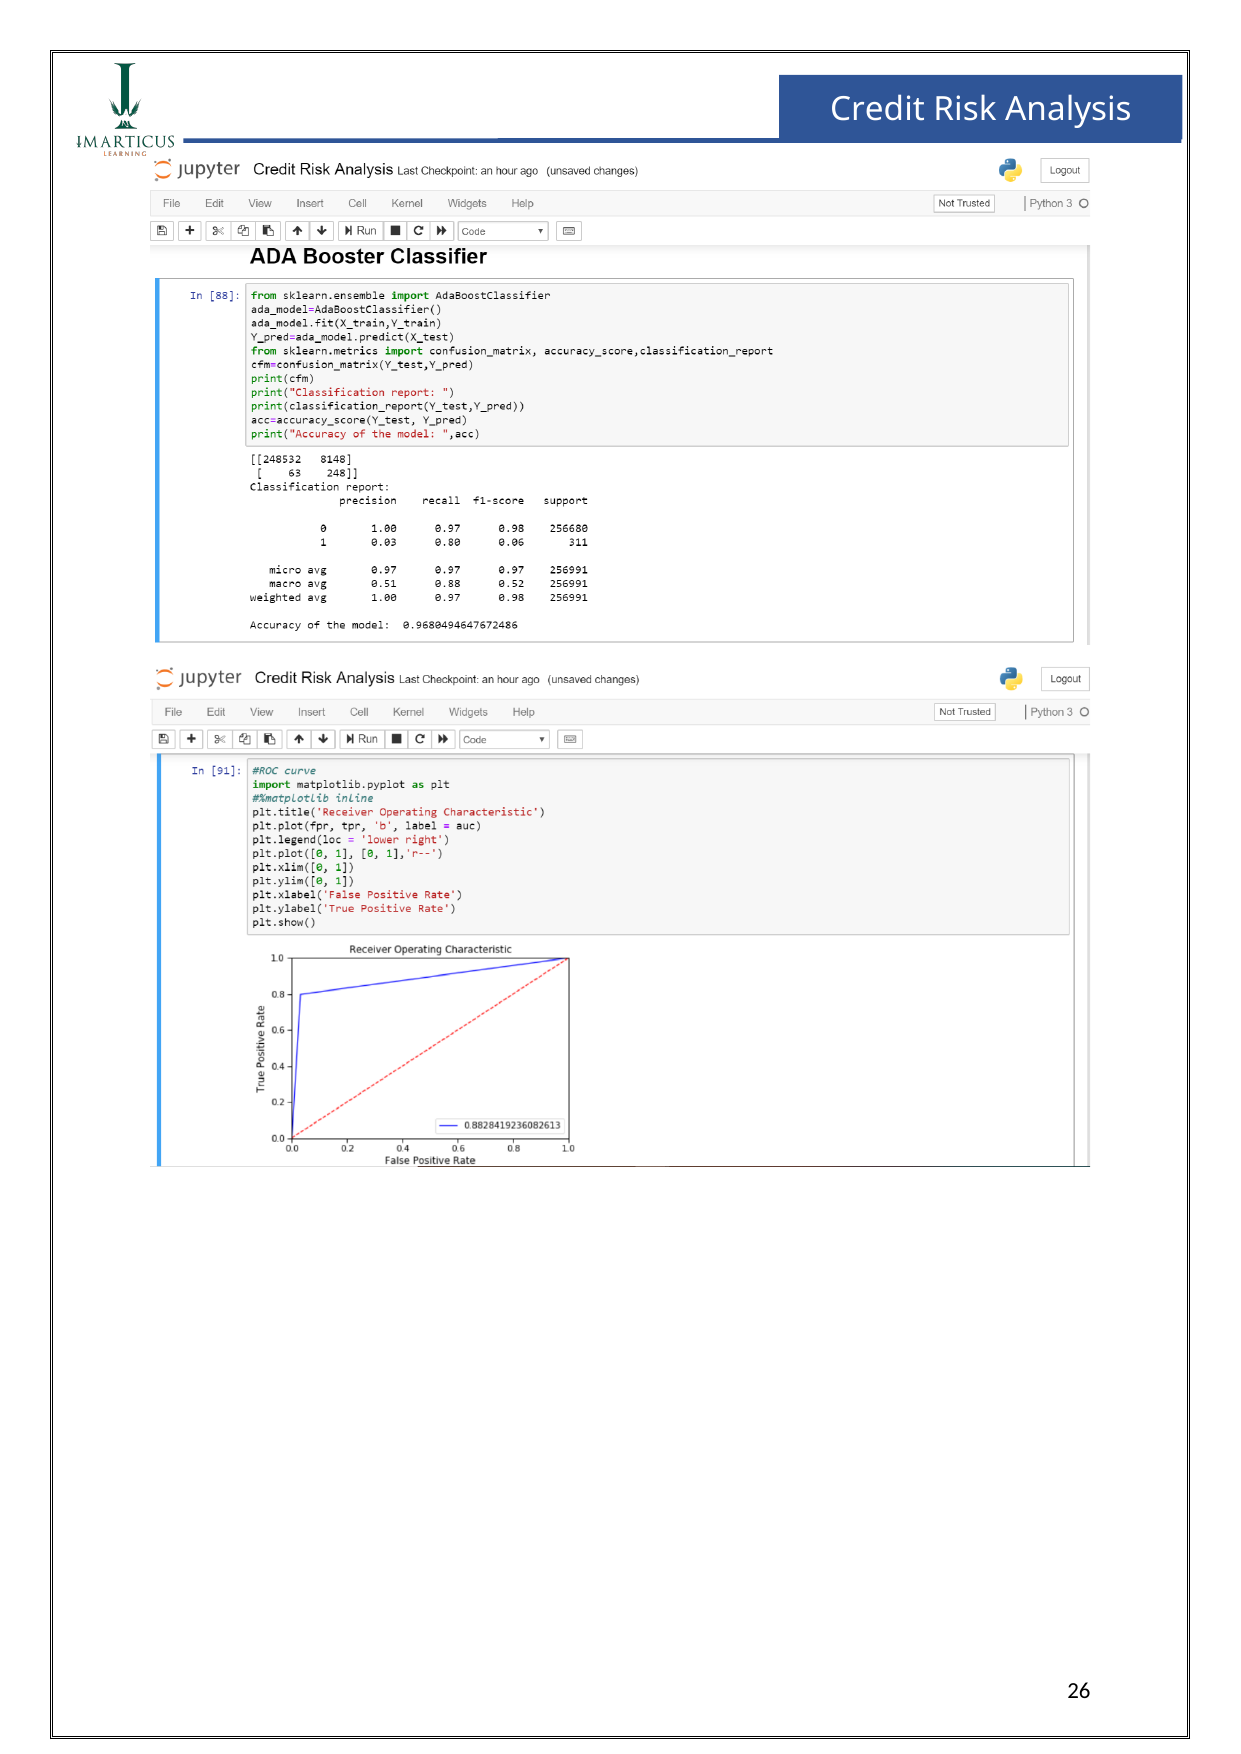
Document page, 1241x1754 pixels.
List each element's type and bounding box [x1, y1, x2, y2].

picture [76, 63, 174, 156]
picture [150, 663, 1091, 1167]
